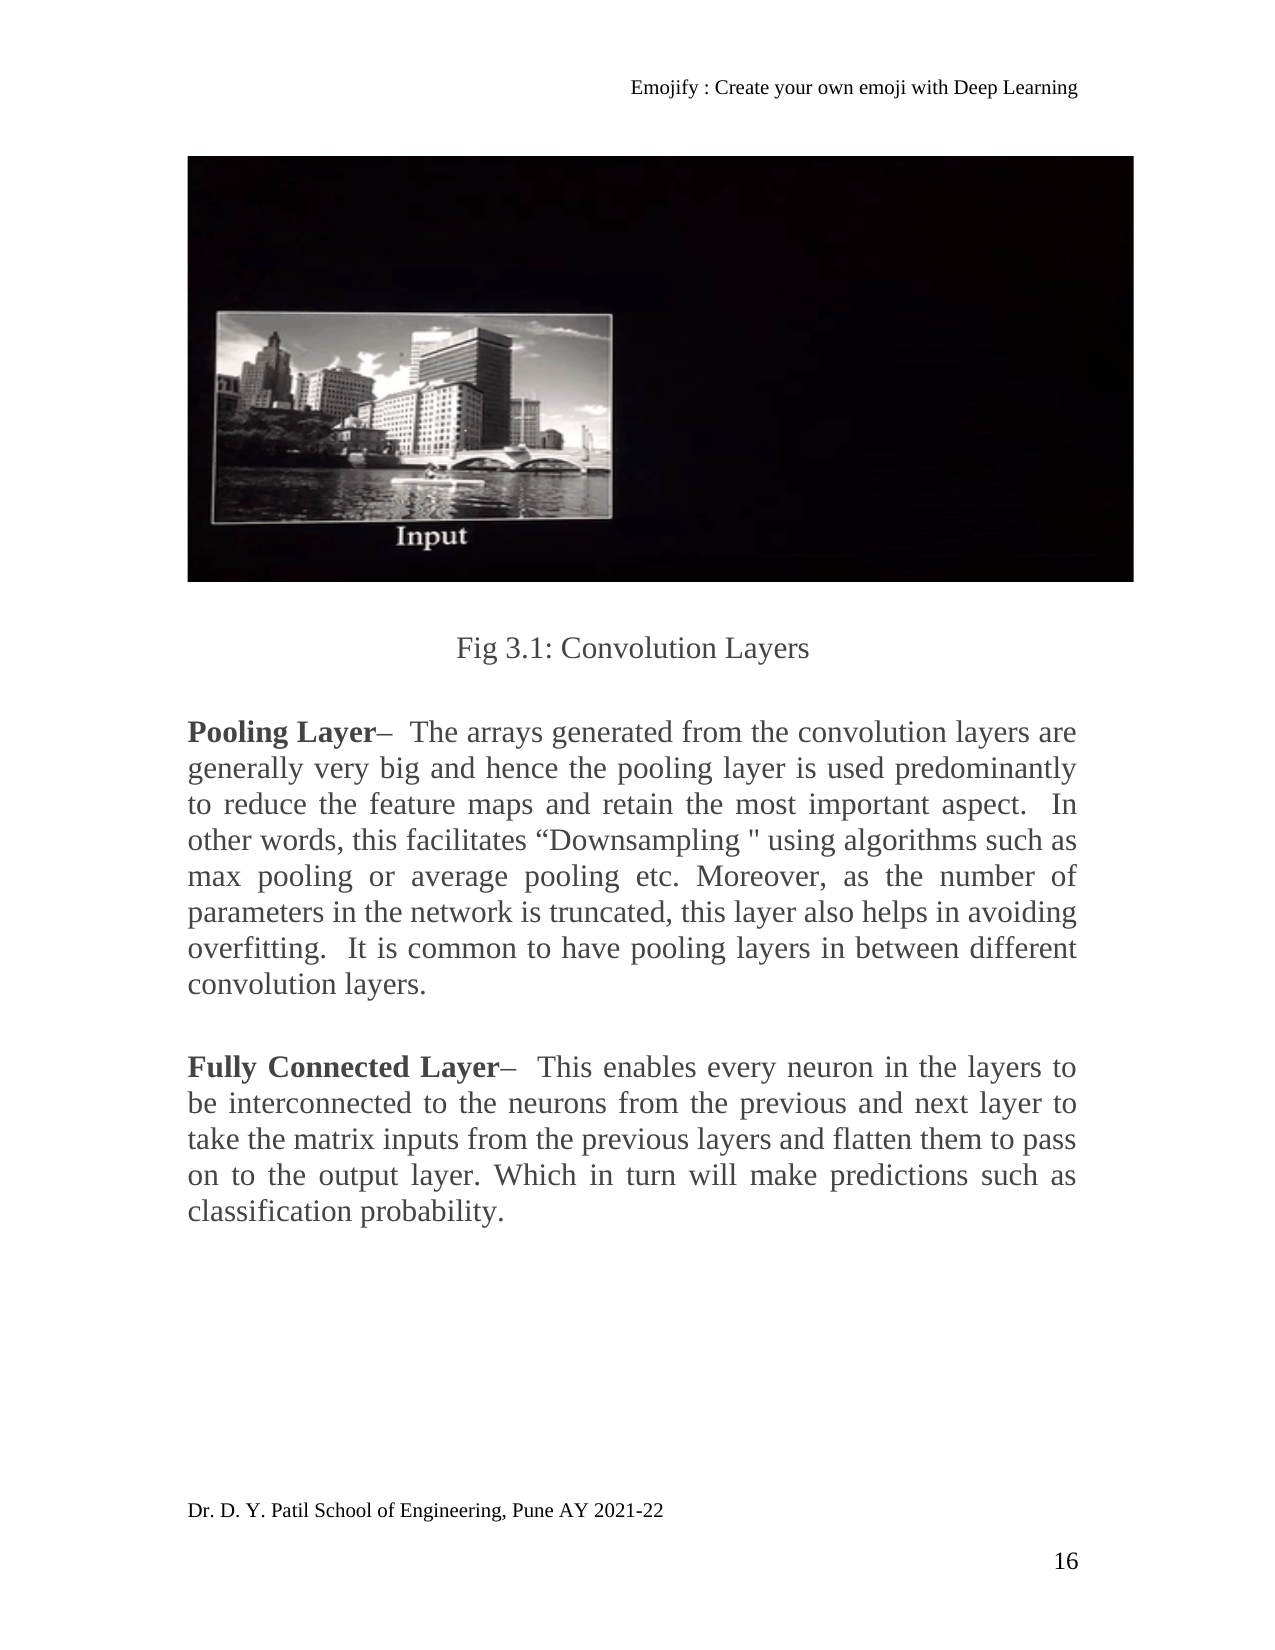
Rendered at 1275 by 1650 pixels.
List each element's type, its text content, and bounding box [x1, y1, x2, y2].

text Fully Connected Layer– This enables every neuron in the layers to be interconnected to the neurons from the previous and next layer to take the matrix inputs from the previous layers and flatten them to pass on to the output layer. Which in turn will make predictions such as classification probability. [187, 1049, 1078, 1228]
text Fig 3.1: Convolution Layers [187, 629, 1078, 665]
picture [187, 156, 1134, 582]
text Pooling Layer– The arrays generated from the convolution layers are generally very big and hence the pooling layer is used predominantly to reduce the feature maps and retain the most important aspect. In other words, this facilitates “Downsampling '' using algorithms such as max pooling or average pooling etc. Moreover, as the number of parameters in the network is truncated, this layer also helps in avoiding overfitting. It is common to have pooling layers in between different convolution layers. [187, 713, 1078, 1001]
